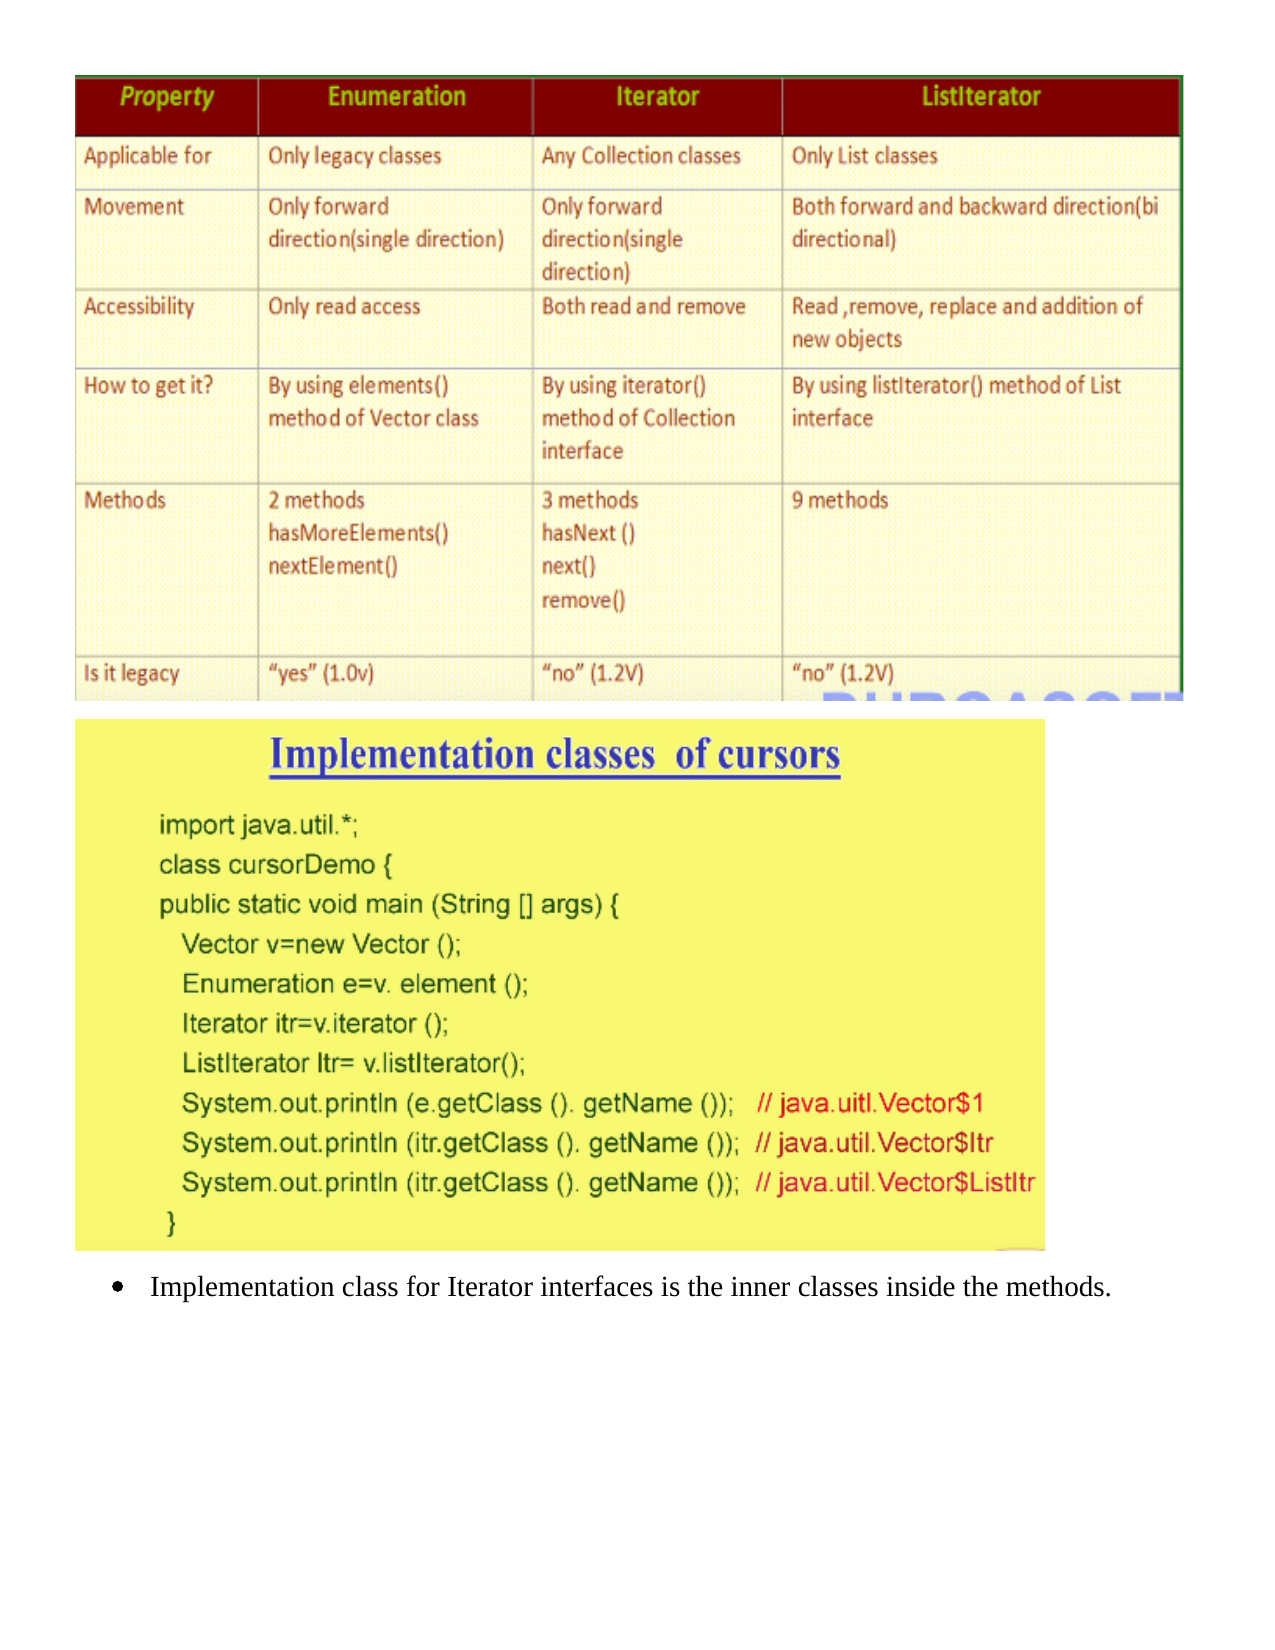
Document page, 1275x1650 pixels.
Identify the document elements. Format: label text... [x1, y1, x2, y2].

picture [75, 75, 1184, 701]
list Implementation class for Iterator interfaces is the inner classes inside the methods. [112, 1269, 1200, 1303]
picture [75, 719, 1046, 1251]
